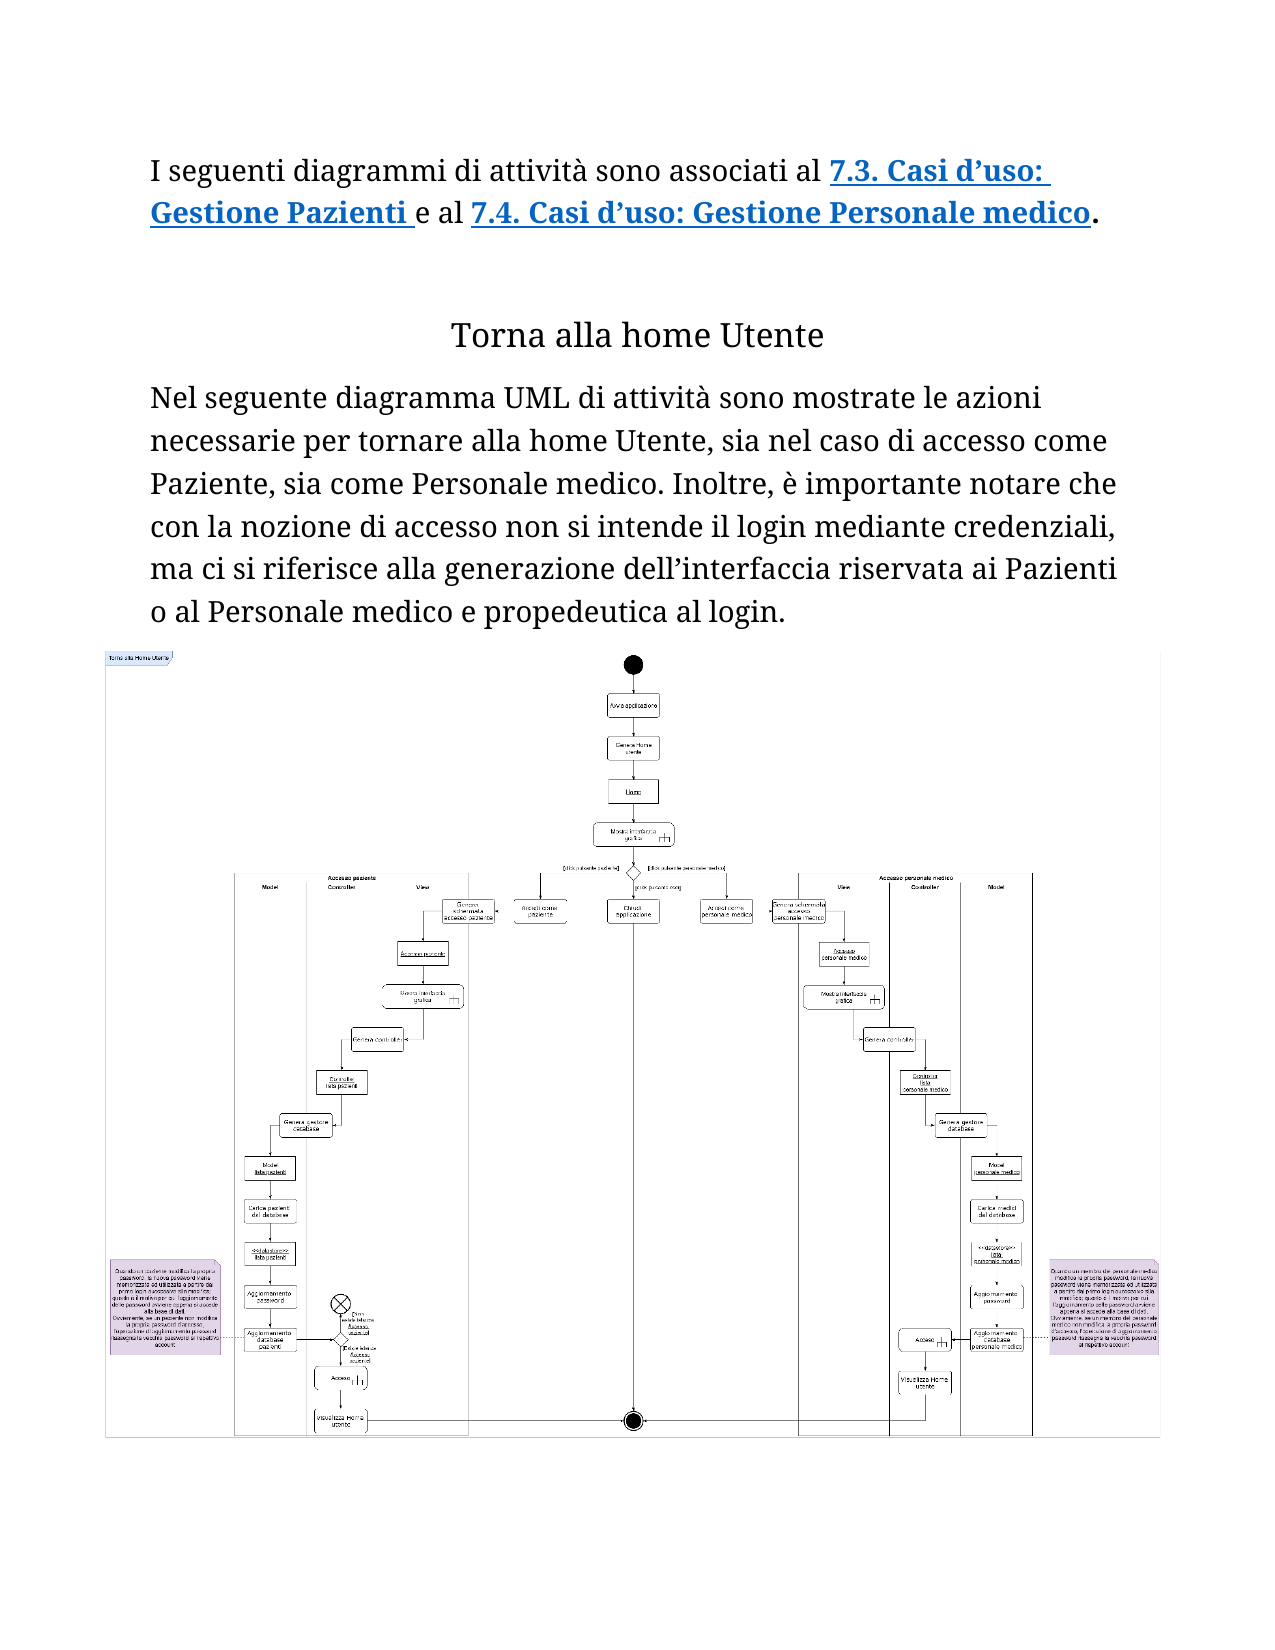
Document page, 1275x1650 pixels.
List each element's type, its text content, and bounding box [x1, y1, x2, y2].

text I seguenti diagrammi di attività sono associati al 7.3. Casi d’uso: Gestione Pazienti e al 7.4. Casi d’uso: Gestione Personale medico. [150, 150, 1125, 232]
text Torna alla home Utente [150, 312, 1125, 357]
picture [105, 651, 1161, 1438]
text Nel seguente diagramma UML di attività sono mostrate le azioni necessarie per tornare alla home Utente, sia nel caso di accesso come Paziente, sia come Personale medico. Inoltre, è importante notare che con la nozione di accesso non si intende il login mediante credenziali, ma ci si riferisce alla generazione dell’interfaccia riservata ai Pazienti o al Personale medico e propedeutica al login. [150, 377, 1125, 631]
